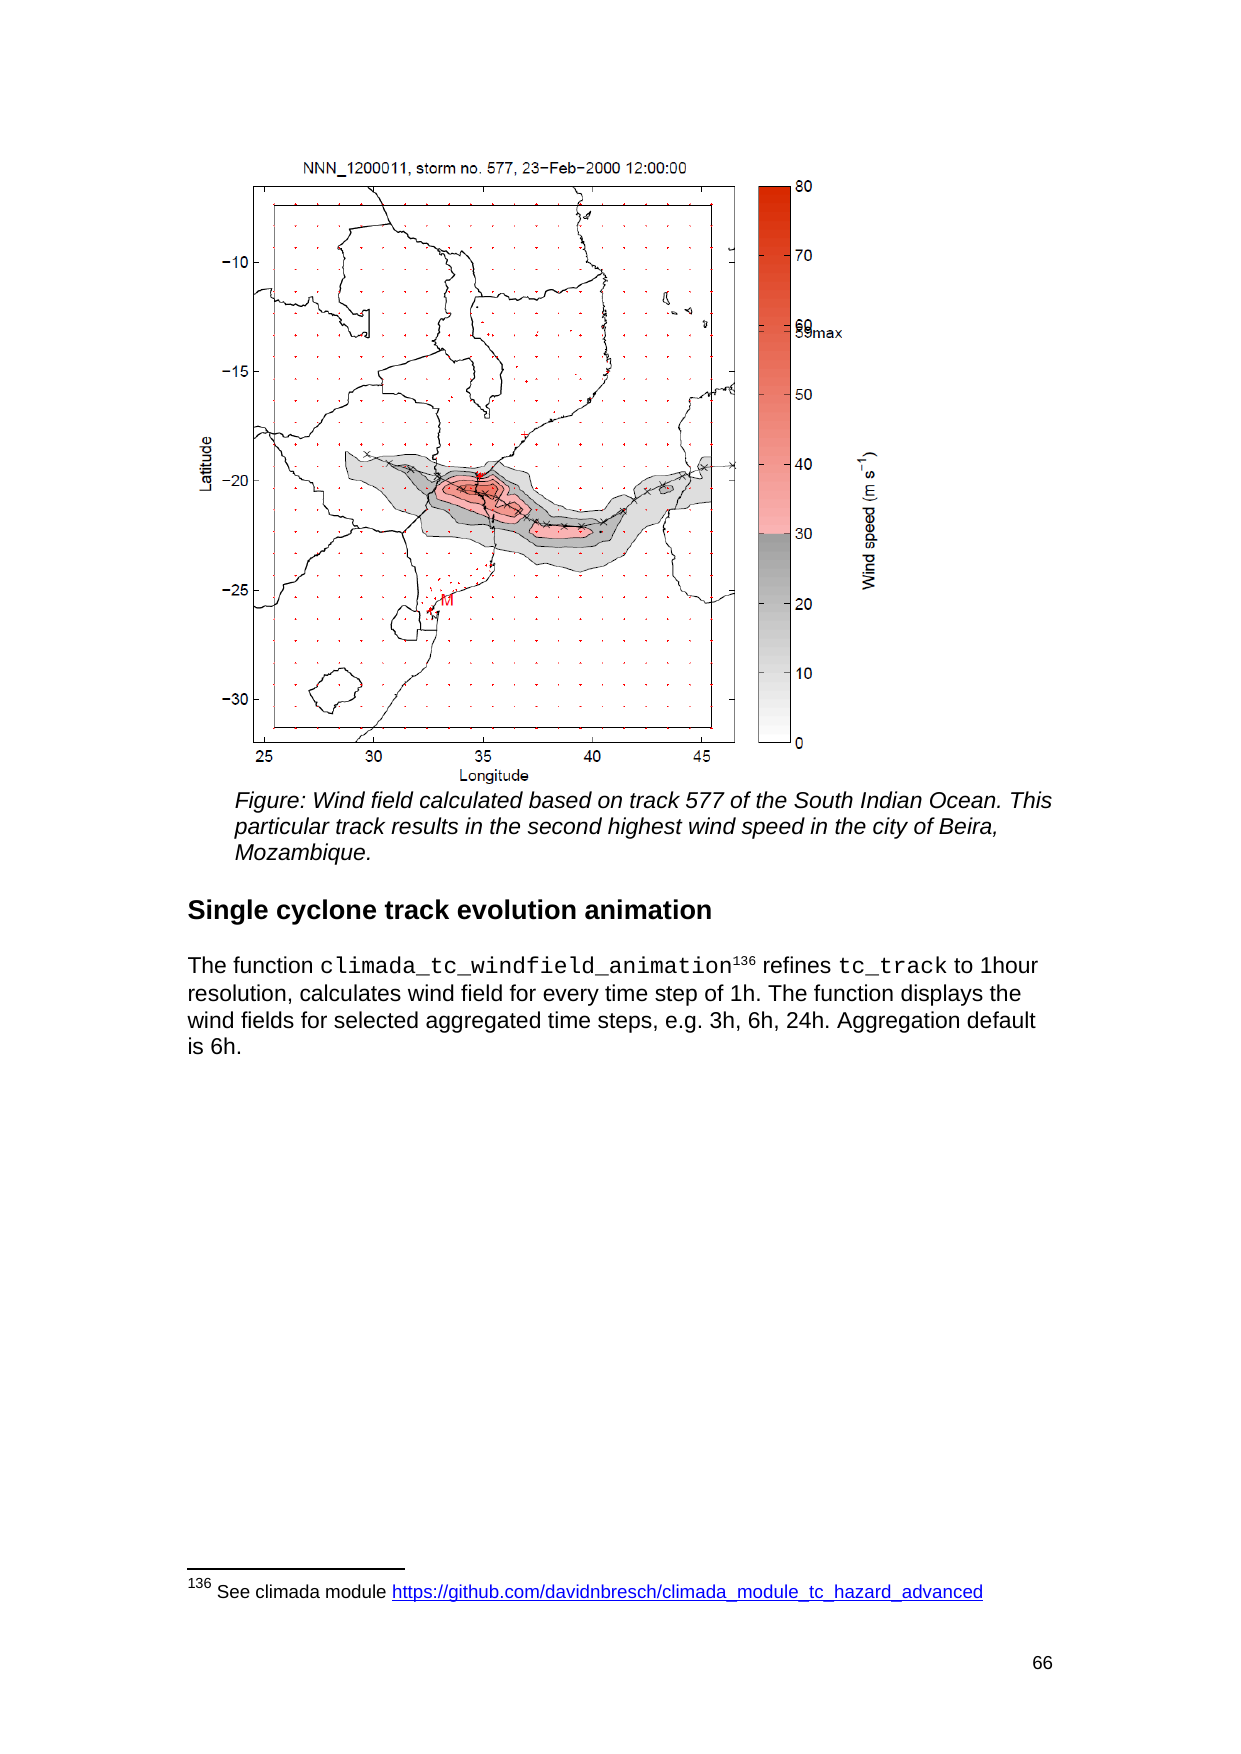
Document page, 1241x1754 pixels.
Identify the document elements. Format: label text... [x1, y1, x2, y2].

subtitle Single cyclone track evolution animation [187, 894, 1053, 926]
text Figure: Wind field calculated based on track 577 of the South Indian Ocean. This particular track results in the second highest wind speed in the city of Beira, Mozambique. [234, 787, 1053, 866]
text The function climada_tc_windfield_animation refines tc_track to 1hour resolution, calculates wind field for every time step of 1h. The function displays the wind fields for selected aggregated time steps, e.g. 3h, 6h, 24h. Aggregation default is 6h. [187, 952, 1053, 1059]
